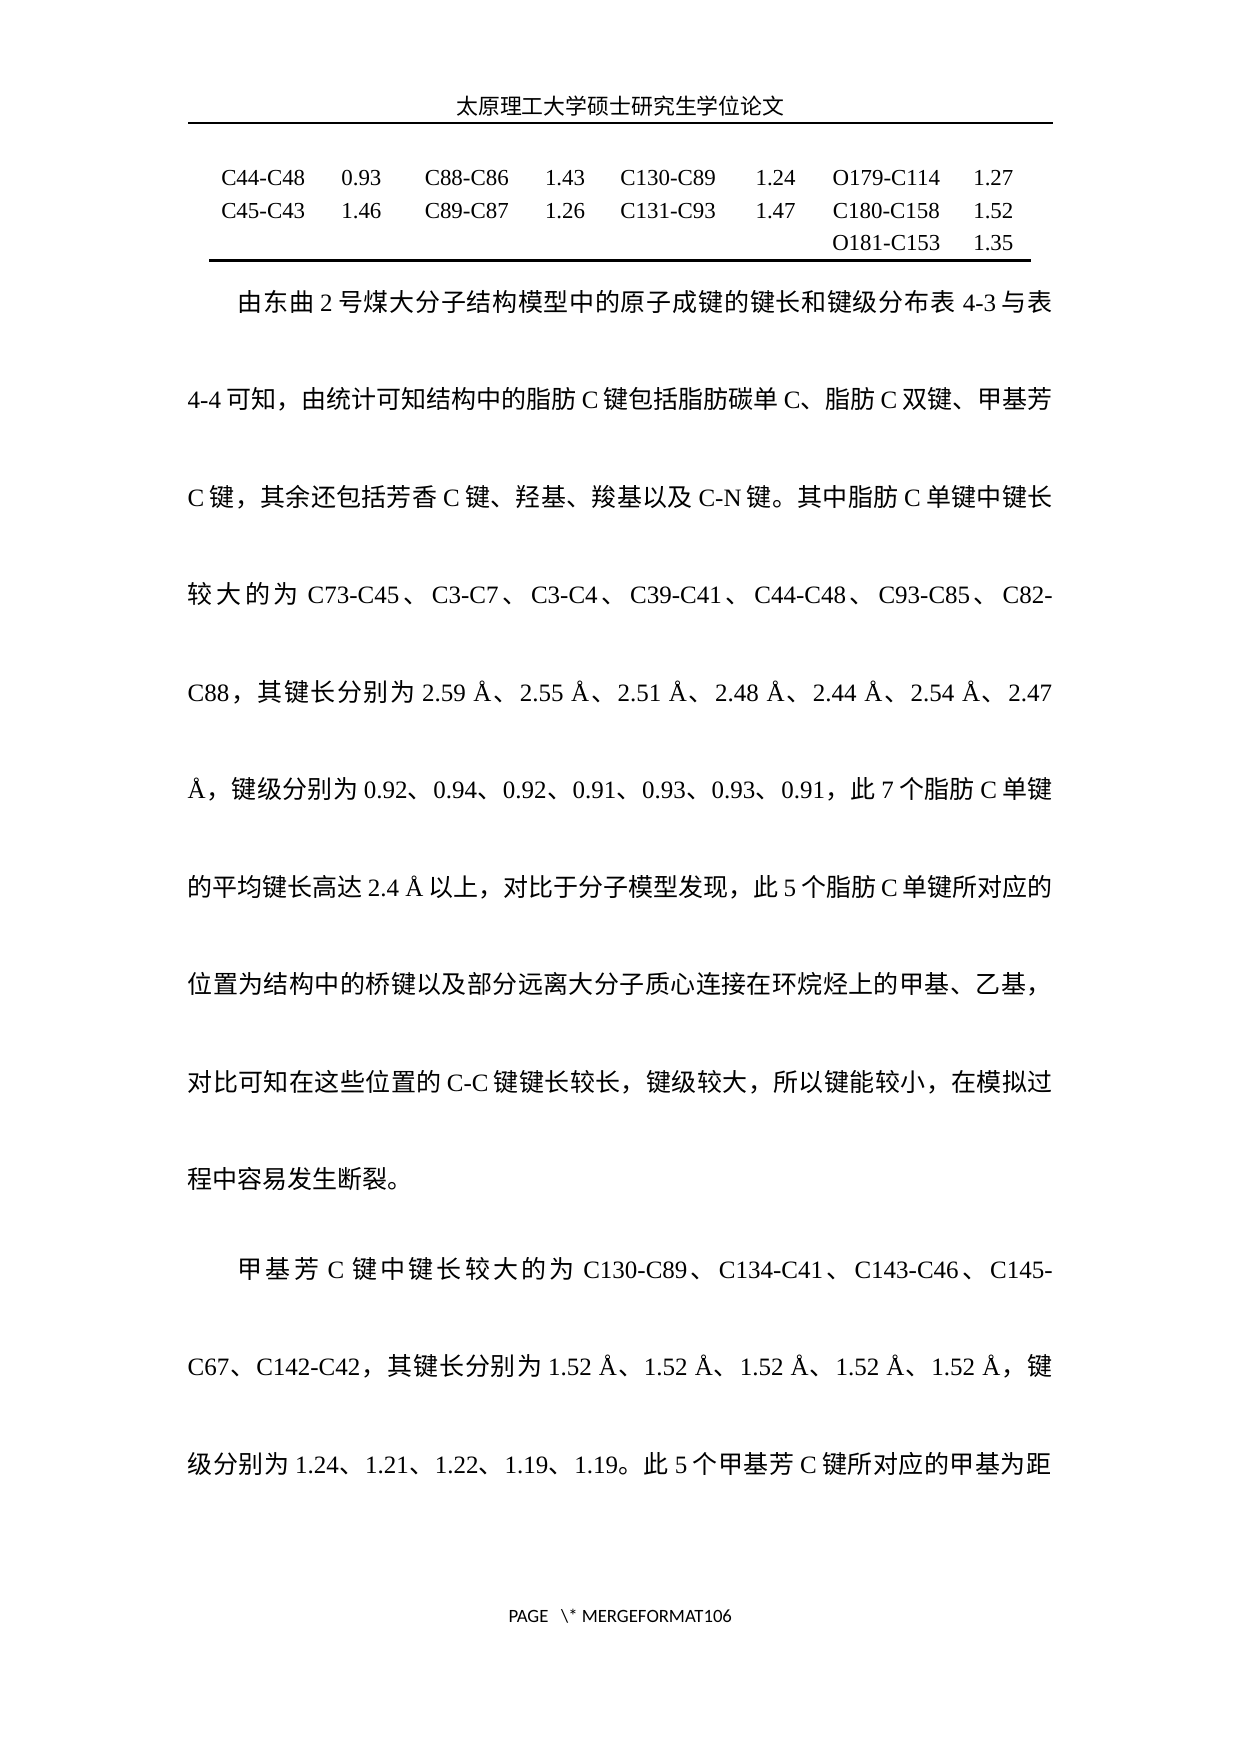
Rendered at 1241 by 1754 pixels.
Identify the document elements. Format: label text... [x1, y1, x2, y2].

text 由东曲2号煤大分子结构模型中的原子成键的键长和键级分布表4-3与表4-4可知，由统计可知结构中的脂肪C键包括脂肪碳单C、脂肪C双键、甲基芳C键，其余还包括芳香C键、羟基、羧基以及C-N键。其中脂肪C单键中键长较大的为C73-C45、C3-C7、C3-C4、C39-C41、C44-C48、C93-C85、C82-C88，其键长分别为2.59 Å、2.55 Å、2.51 Å、2.48 Å、2.44 Å、2.54 Å、2.47 Å，键级分别为0.92、0.94、0.92、0.91、0.93、0.93、0.91，此7个脂肪C单键的平均键长高达2.4 Å以上，对比于分子模型发现，此5个脂肪C单键所对应的位置为结构中的桥键以及部分远离大分子质心连接在环烷烃上的甲基、乙基，对比可知在这些位置的C-C键键长较长，键级较大，所以键能较小，在模拟过程中容易发生断裂。 [187, 268, 1053, 1211]
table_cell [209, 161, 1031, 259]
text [187, 1235, 1053, 1495]
